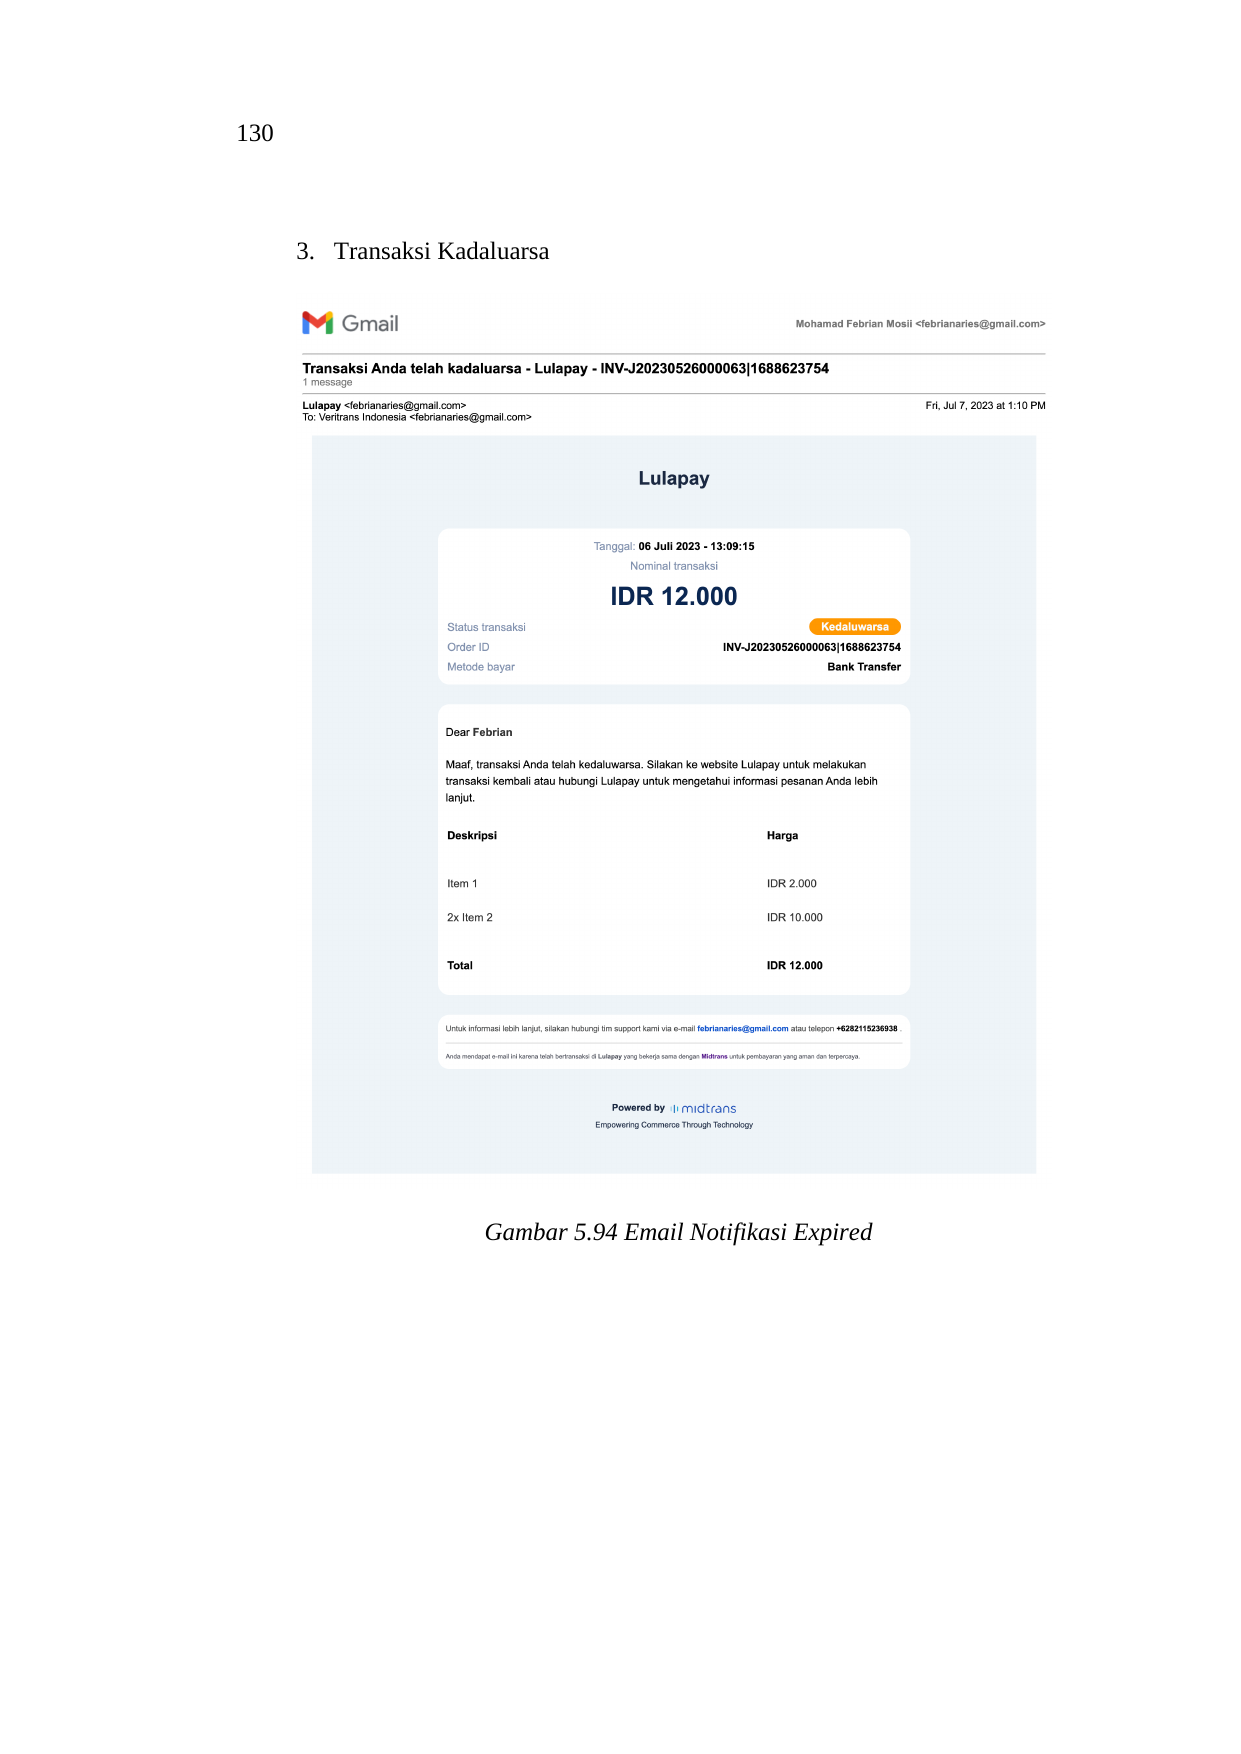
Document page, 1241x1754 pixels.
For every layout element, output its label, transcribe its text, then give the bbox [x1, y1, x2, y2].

picture [296, 293, 1052, 1189]
list Transaksi Kadaluarsa [296, 236, 1063, 265]
